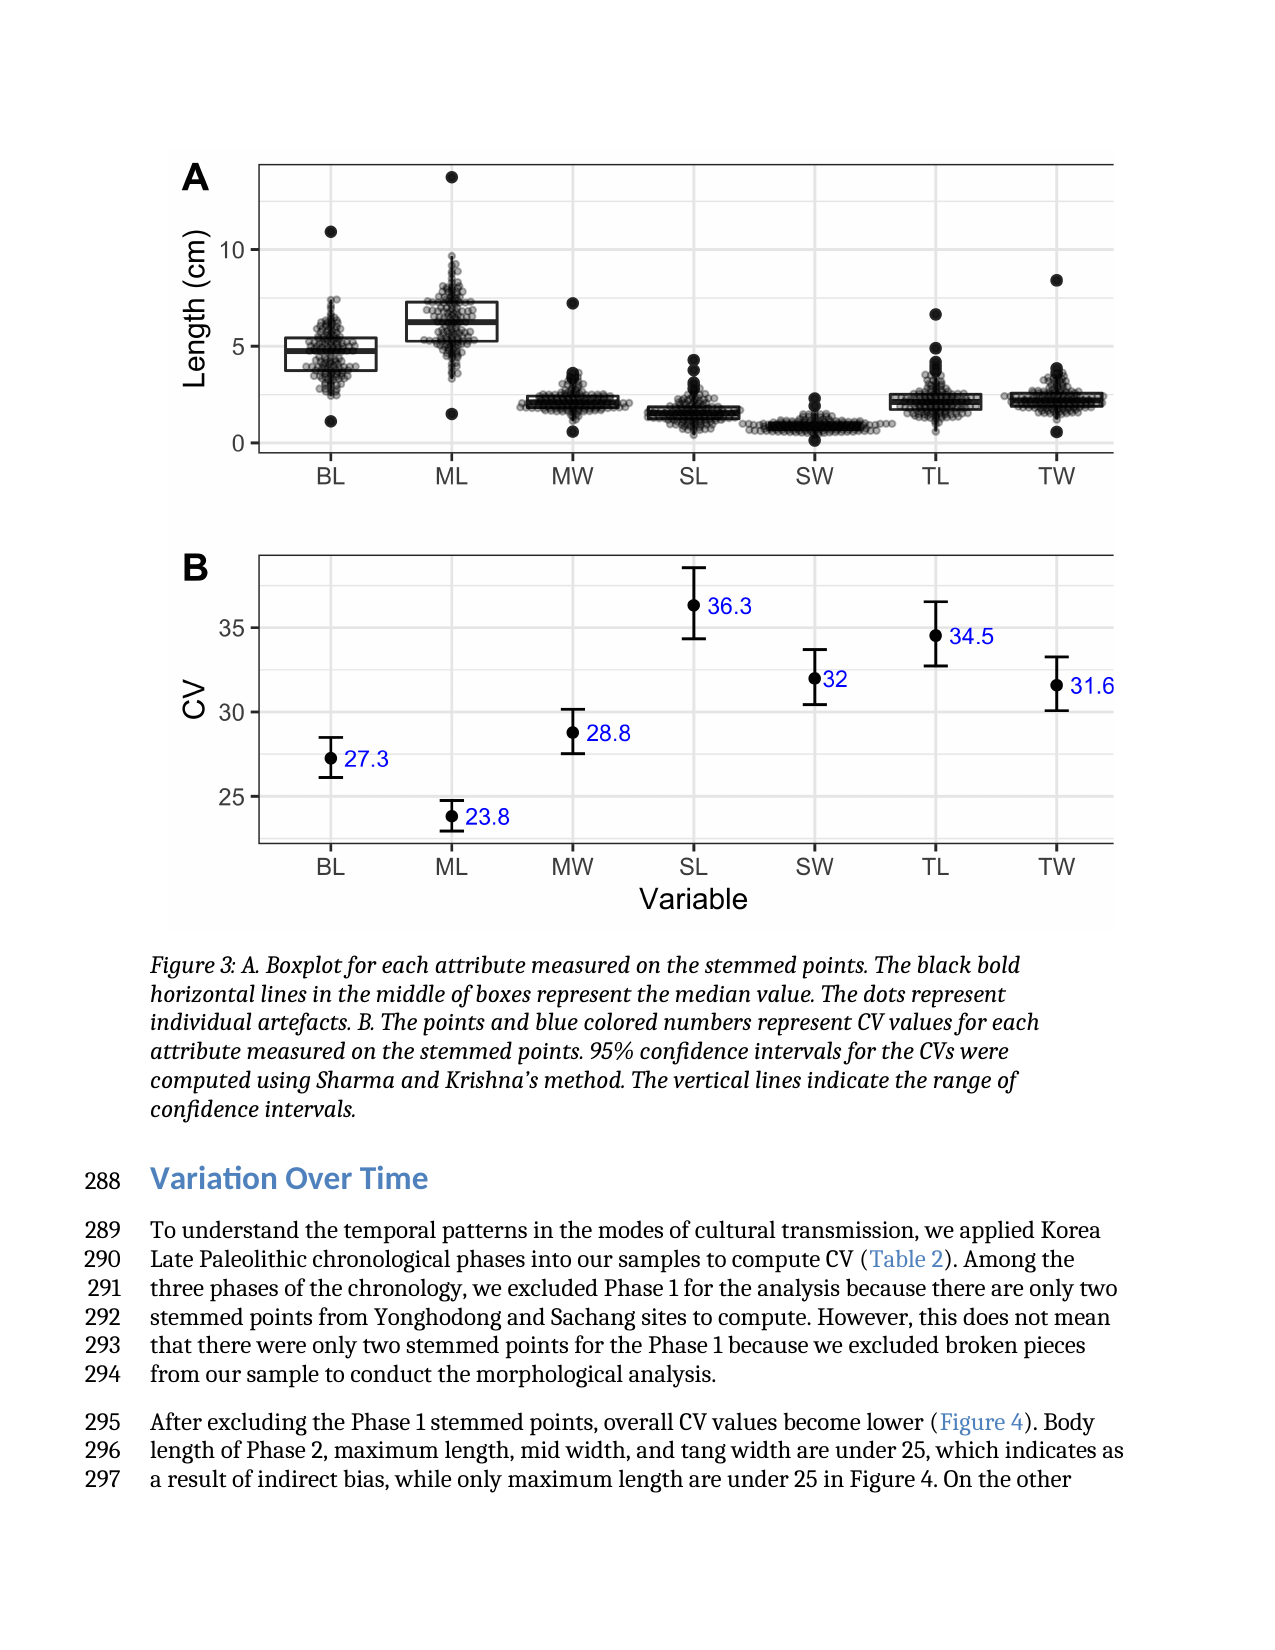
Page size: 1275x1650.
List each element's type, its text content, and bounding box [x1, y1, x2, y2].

table_header Figure 3: A. Boxplot for each attribute measured on the stemmed points. The black bold horizontal lines in the middle of boxes represent the median value. The dots represent individual artefacts. B. The points and blue colored numbers represent CV values for each attribute measured on the stemmed points. 95% confidence intervals for the CVs were computed using Sharma and Krishna’s method. The vertical lines indicate the range of confidence intervals. [139, 150, 1114, 1136]
picture [168, 150, 1114, 930]
subtitle Variation Over Time [150, 1157, 1125, 1197]
text To understand the temporal patterns in the modes of cultural transmission, we applied Korea Late Paleolithic chronological phases into our samples to compute CV (Table 2). Among the three phases of the chronology, we excluded Phase 1 for the analysis because there are only two stemmed points from Yonghodong and Sachang sites to compute. However, this does not mean that there were only two stemmed points for the Phase 1 because we excluded broken pieces from our sample to conduct the morphological analysis. [150, 1216, 1125, 1389]
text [150, 1407, 1125, 1494]
